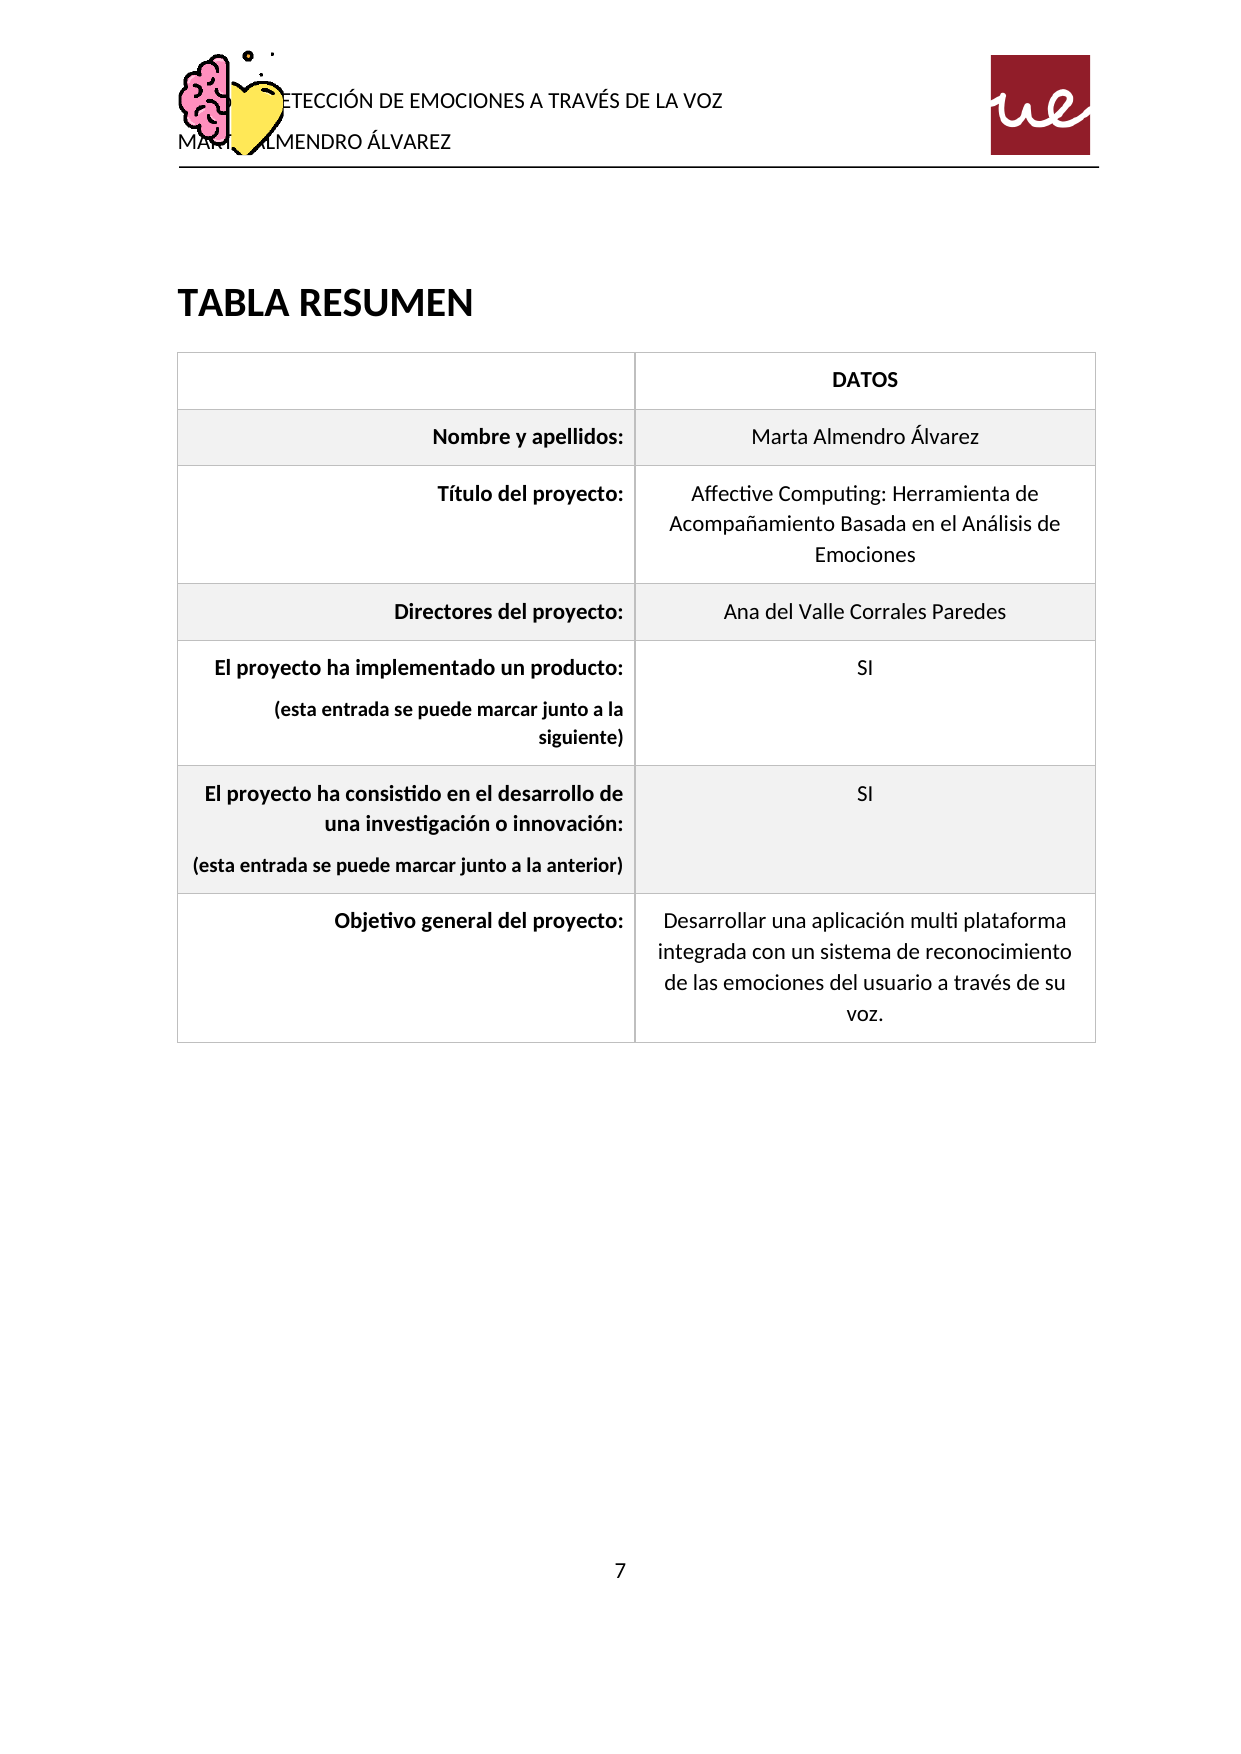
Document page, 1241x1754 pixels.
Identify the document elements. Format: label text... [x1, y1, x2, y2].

table_cell SI [636, 766, 1095, 893]
table_cell El proyecto ha consistido en el desarrollo de una investigación o innovación: (esta entrada se puede marcar junto a la anterior) [178, 766, 634, 893]
picture [177, 50, 284, 154]
subtitle TABLA RESUMEN [177, 276, 1063, 327]
table_cell Desarrollar una aplicación multi plataforma integrada con un sistema de reconocimiento de las emociones del usuario a través de su voz. [636, 894, 1095, 1042]
table_cell Marta Almendro Álvarez [636, 410, 1095, 465]
table_cell El proyecto ha implementado un producto: (esta entrada se puede marcar junto a la siguiente) [178, 641, 634, 765]
table_cell Directores del proyecto: [178, 584, 634, 640]
table_cell Affective Computing: Herramienta de Acompañamiento Basada en el Análisis de Emociones [636, 466, 1095, 583]
table_cell SI [636, 641, 1095, 765]
table_header [178, 353, 634, 408]
table_header DATOS [636, 353, 1095, 408]
table_cell Nombre y apellidos: [178, 410, 634, 465]
table_cell Título del proyecto: [178, 466, 634, 583]
table_cell Objetivo general del proyecto: [178, 894, 634, 1042]
table_cell Ana del Valle Corrales Paredes [636, 584, 1095, 640]
picture [990, 55, 1091, 155]
